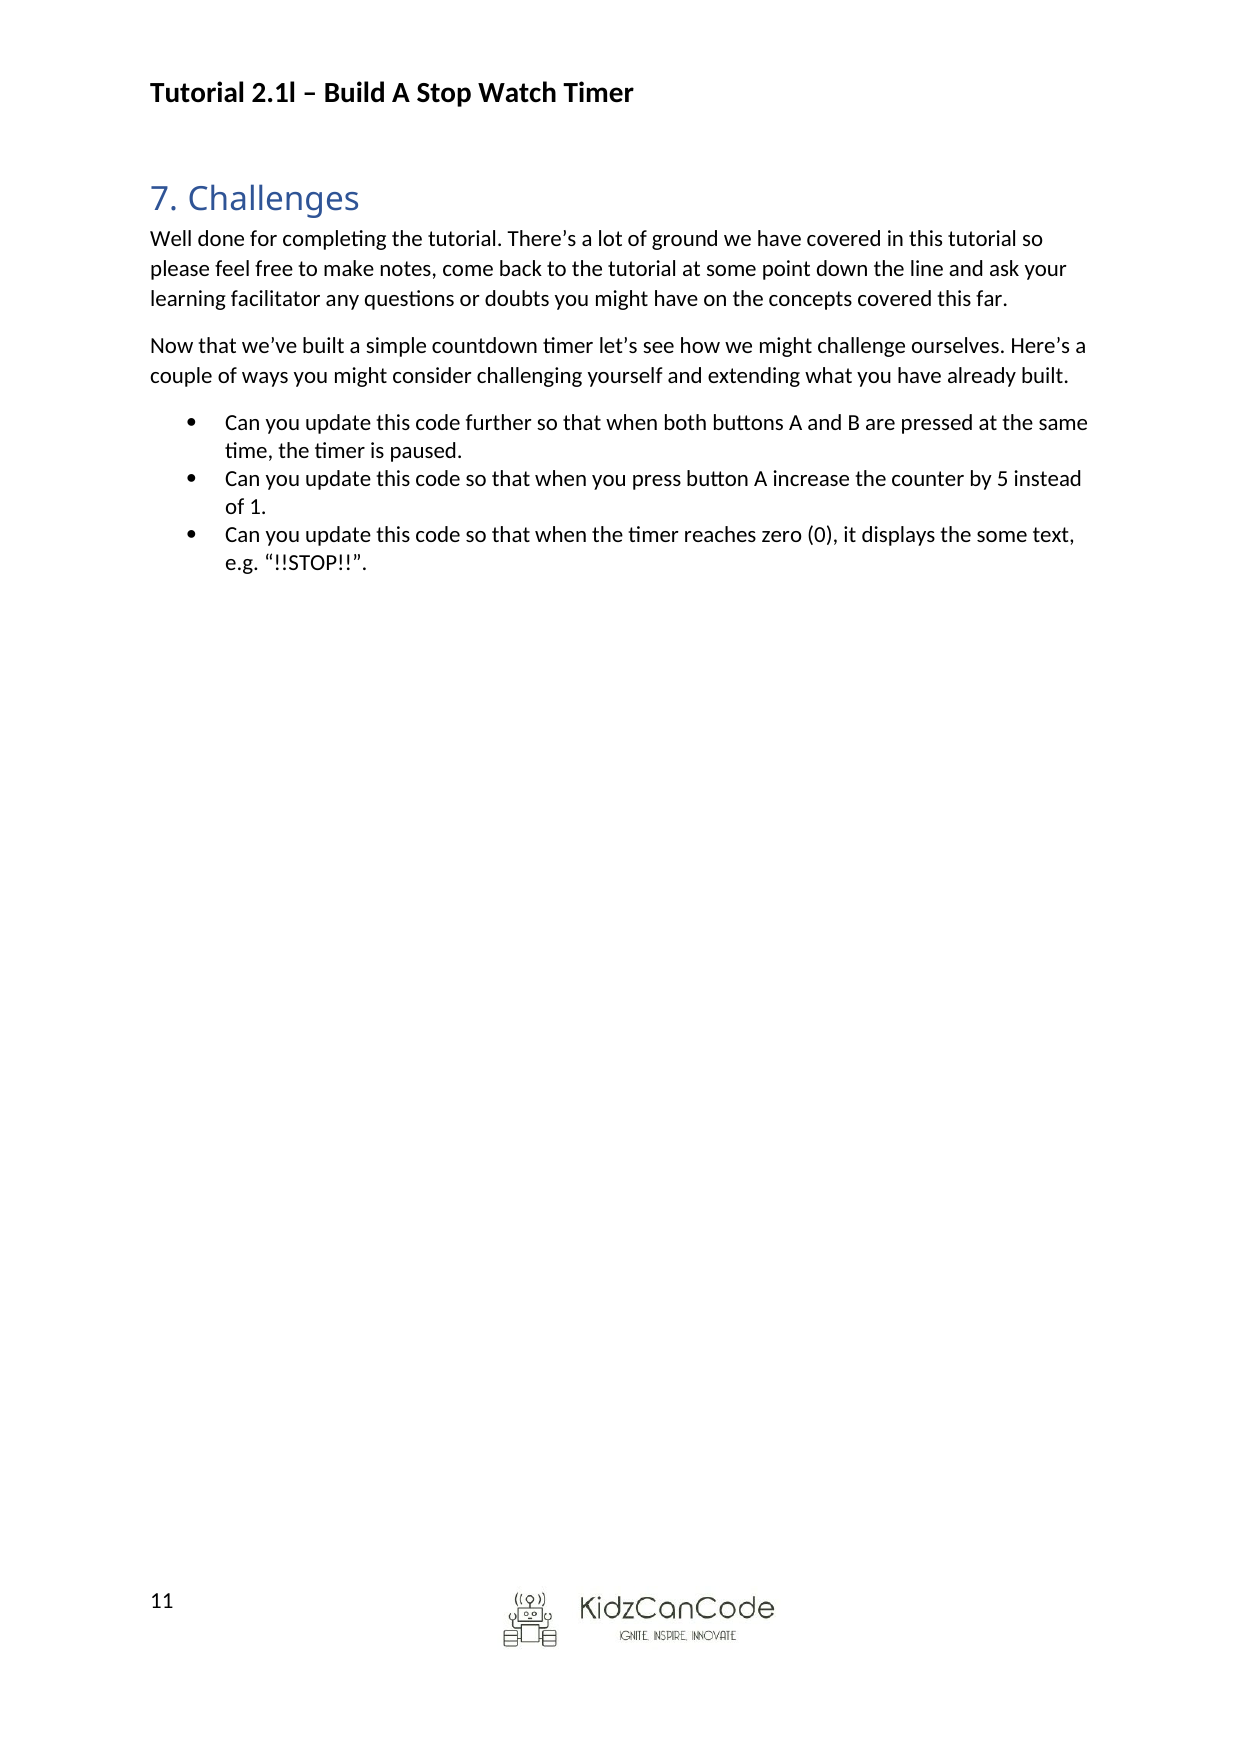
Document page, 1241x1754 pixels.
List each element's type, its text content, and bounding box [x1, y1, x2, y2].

text Now that we’ve built a simple countdown timer let’s see how we might challenge ourselves. Here’s a couple of ways you might consider challenging yourself and extending what you have already built. [150, 331, 1090, 389]
text Well done for completing the tutorial. There’s a lot of ground we have covered in this tutorial so please feel free to make notes, come back to the tutorial at some point down the line and ask your learning facilitator any questions or doubts you might have on the concepts covered this far. [150, 224, 1090, 312]
list Can you update this code so that when the timer reaches zero (0), it displays the some text, e.g. “!!STOP!!”. [187, 520, 1090, 576]
list Can you update this code further so that when both buttons A and B are pressed at the same time, the timer is paused. [187, 408, 1090, 464]
picture [497, 1586, 781, 1653]
subtitle Challenges [150, 175, 1090, 220]
list Can you update this code so that when you press button A increase the counter by 5 instead of 1. [187, 464, 1090, 520]
